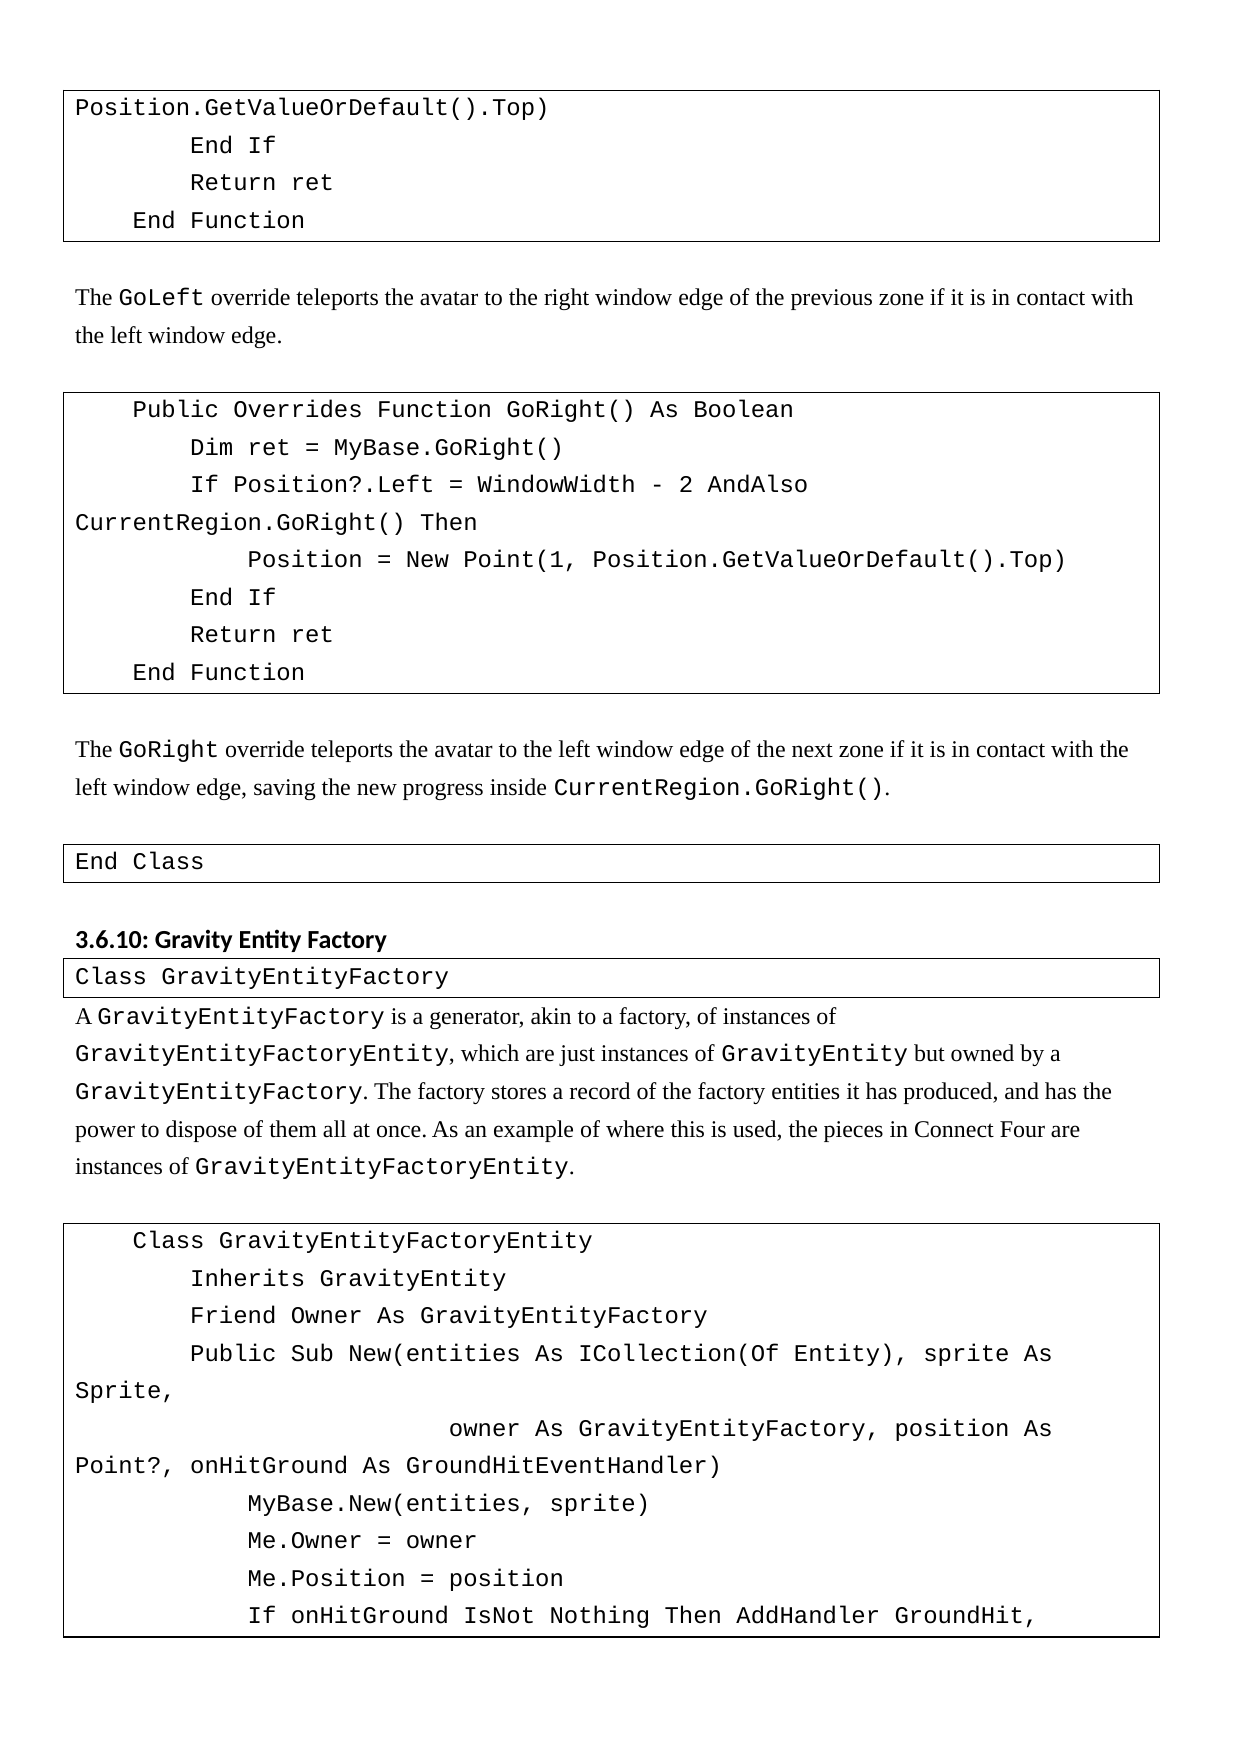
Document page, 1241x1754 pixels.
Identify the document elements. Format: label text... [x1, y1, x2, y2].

text The GoRight override teleports the avatar to the left window edge of the next zone if it is in contact with the left window edge, saving the new progress inside CurrentRegion.GoRight(). [75, 731, 1165, 806]
table_header Class GravityEntityFactory [64, 959, 1159, 997]
table_header End Class [64, 845, 1159, 882]
text A GravityEntityFactory is a generator, akin to a factory, of instances of GravityEntityFactoryEntity, which are just instances of GravityEntity but owned by a GravityEntityFactory. The factory stores a record of the factory entities it has produced, and has the power to dispose of them all at once. As an example of where this is used, the pieces in Connect Four are instances of GravityEntityFactoryEntity. [75, 998, 1165, 1185]
table_header Public Overrides Function GoRight() As Boolean Dim ret = MyBase.GoRight() If Position?.Left = WindowWidth - 2 AndAlso CurrentRegion.GoRight() Then Position = New Point(1, Position.GetValueOrDefault().Top) End If Return ret End Function [64, 393, 1159, 693]
text The GoLeft override teleports the avatar to the right window edge of the previous zone if it is in contact with the left window edge. [75, 279, 1165, 354]
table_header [64, 91, 1159, 241]
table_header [64, 1224, 1159, 1636]
subtitle 3.6.10: Gravity Entity Factory [75, 921, 1165, 958]
